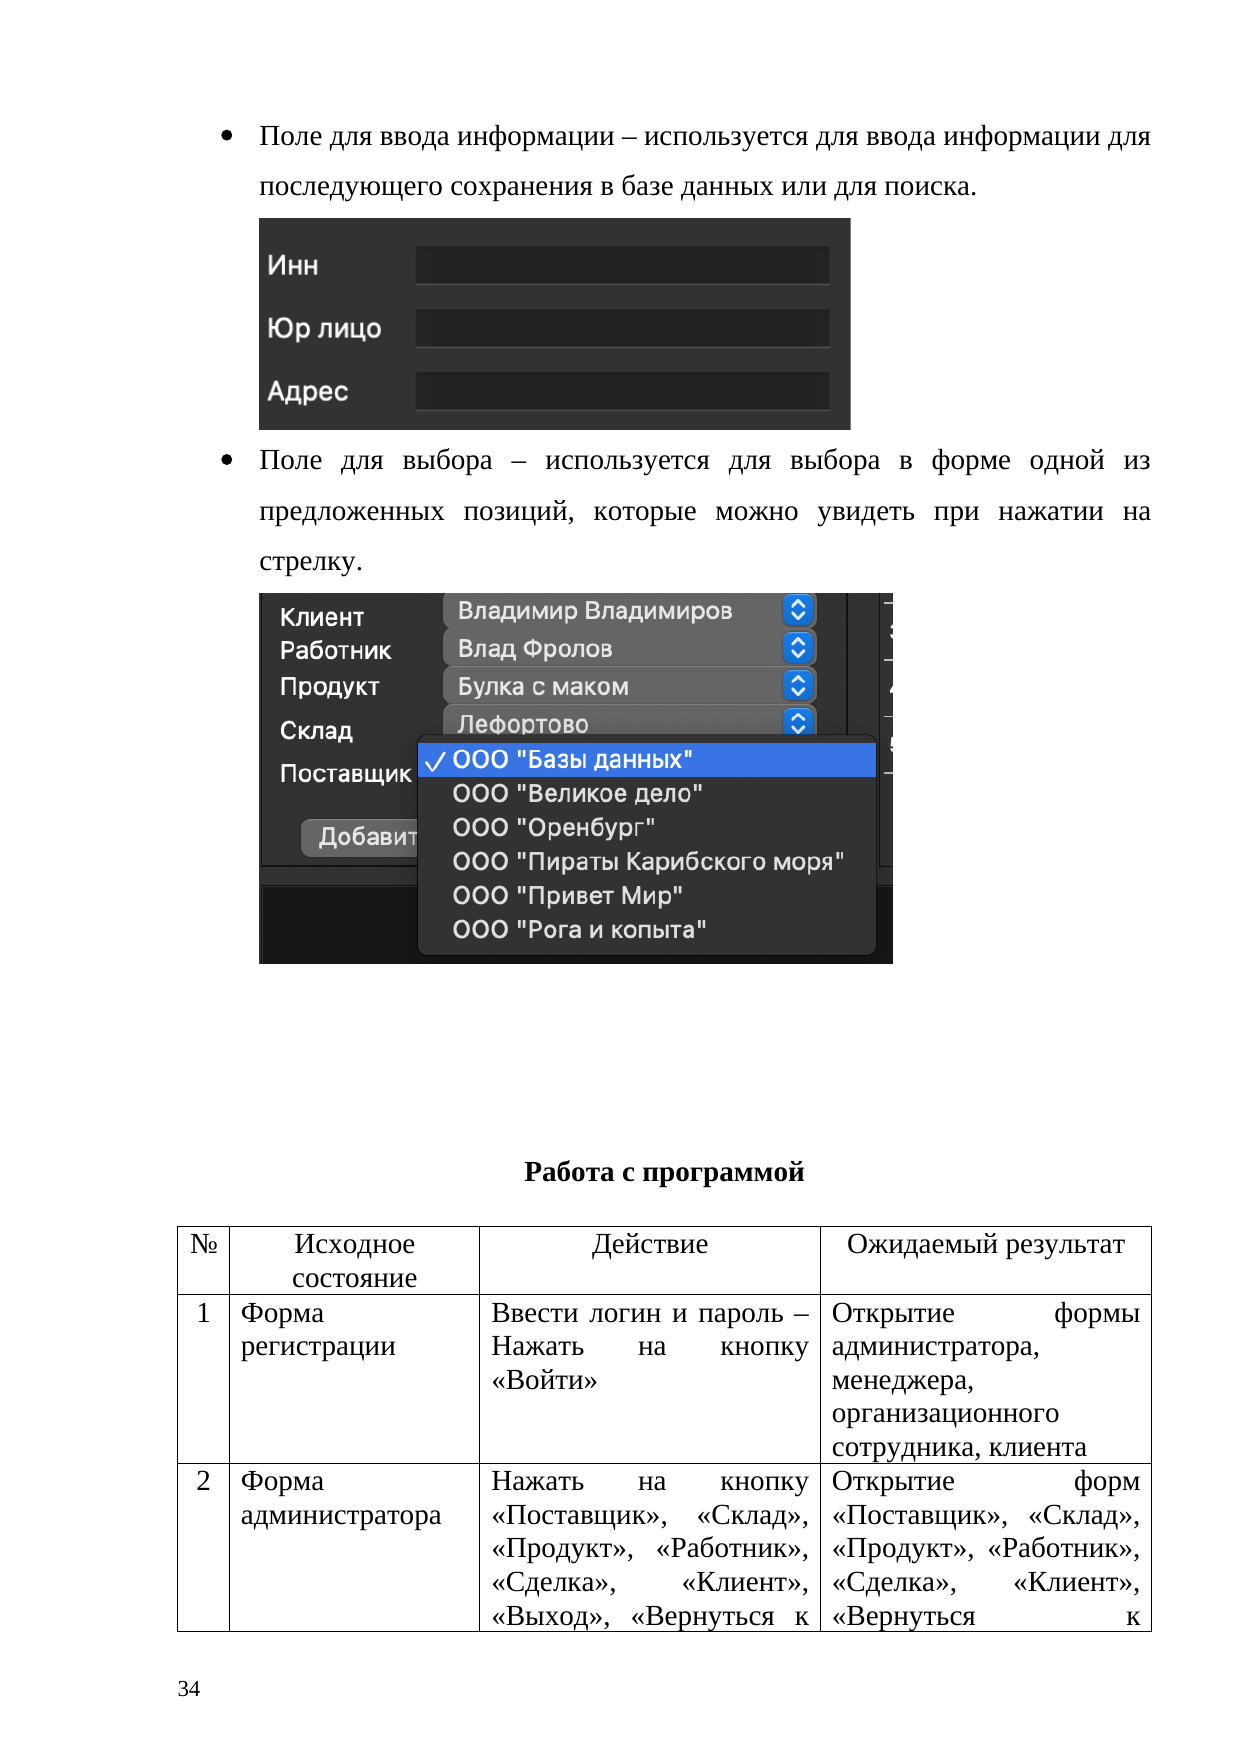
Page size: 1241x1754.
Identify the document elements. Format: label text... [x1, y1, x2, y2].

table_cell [230, 1464, 479, 1631]
list Поле для выбора – используется для выбора в форме одной из предложенных позиций, которые можно увидеть при нажатии на стрелку. [222, 442, 1152, 577]
table_header № [178, 1227, 229, 1294]
table_cell 1 [178, 1295, 229, 1462]
picture [259, 218, 851, 430]
table_header Действие [480, 1227, 820, 1294]
table_cell Ввести логин и пароль – Нажать на кнопку «Войти» [480, 1295, 820, 1462]
table_cell Форма регистрации [230, 1295, 479, 1462]
picture [259, 593, 893, 964]
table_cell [480, 1464, 820, 1631]
table_header Ожидаемый результат [821, 1227, 1151, 1294]
list Работа с программой [177, 1154, 1152, 1187]
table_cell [821, 1464, 1151, 1631]
list Поле для ввода информации – используется для ввода информации для последующего сохранения в базе данных или для поиска. [222, 118, 1152, 202]
table_cell 2 [178, 1464, 229, 1631]
table_cell Открытие формы администратора, менеджера, организационного сотрудника, клиента [821, 1295, 1151, 1462]
table_header Исходное состояние [230, 1227, 479, 1294]
